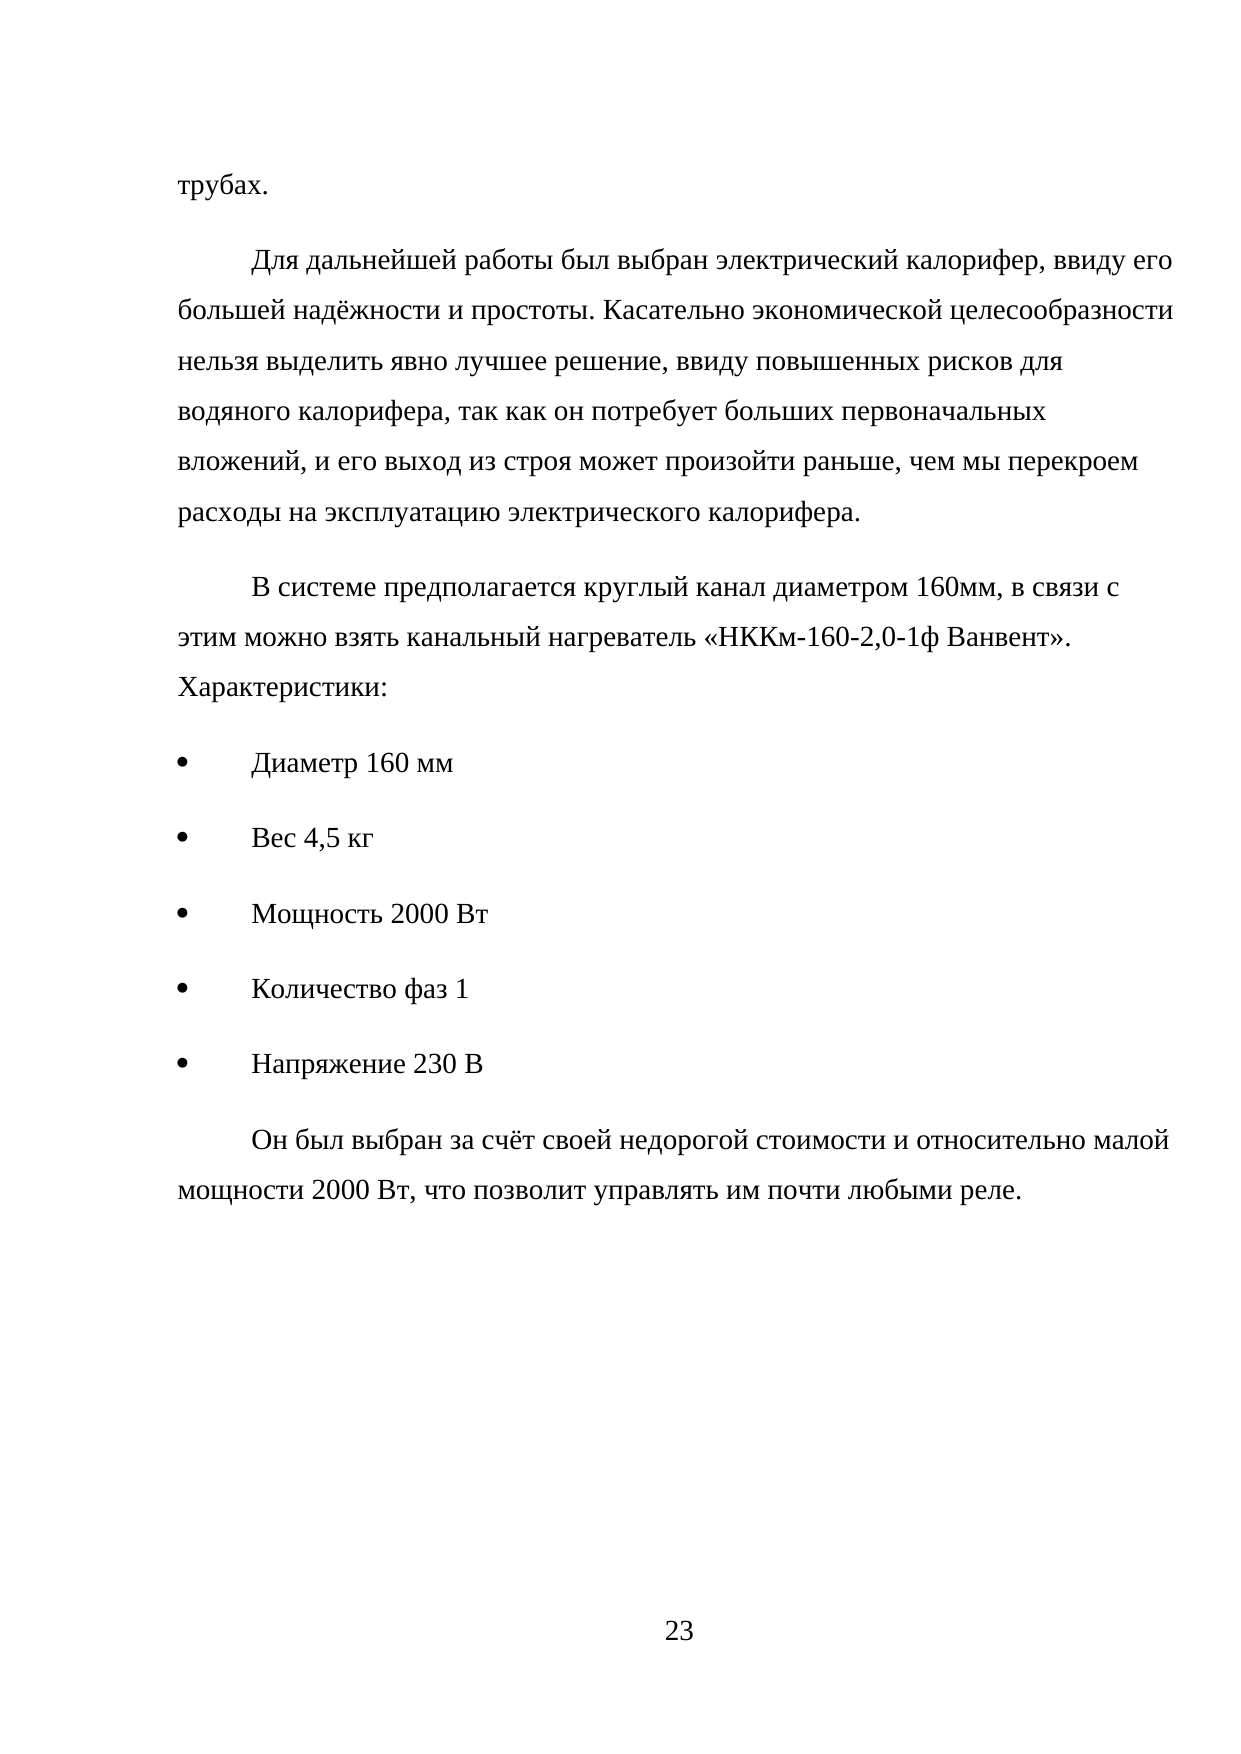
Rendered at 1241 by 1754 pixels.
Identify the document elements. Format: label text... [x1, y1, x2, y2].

list Мощность 2000 Вт [177, 896, 1181, 929]
text В системе предполагается круглый канал диаметром 160мм, в связи с этим можно взять канальный нагреватель «НККм-160-2,0-1ф Ванвент». Характеристики: [177, 569, 1181, 703]
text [177, 167, 1181, 200]
list Диаметр 160 мм [177, 745, 1181, 778]
list Напряжение 230 В [177, 1047, 1181, 1080]
list Вес 4,5 кг [177, 820, 1181, 854]
text Он был выбран за счёт своей недорогой стоимости и относительно малой мощности 2000 Вт, что позволит управлять им почти любыми реле. [177, 1122, 1181, 1206]
text Для дальнейшей работы был выбран электрический калорифер, ввиду его большей надёжности и простоты. Касательно экономической целесообразности нельзя выделить явно лучшее решение, ввиду повышенных рисков для водяного калорифера, так как он потребует больших первоначальных вложений, и его выход из строя может произойти раньше, чем мы перекроем расходы на эксплуатацию электрического калорифера. [177, 242, 1181, 527]
list Количество фаз 1 [177, 971, 1181, 1005]
